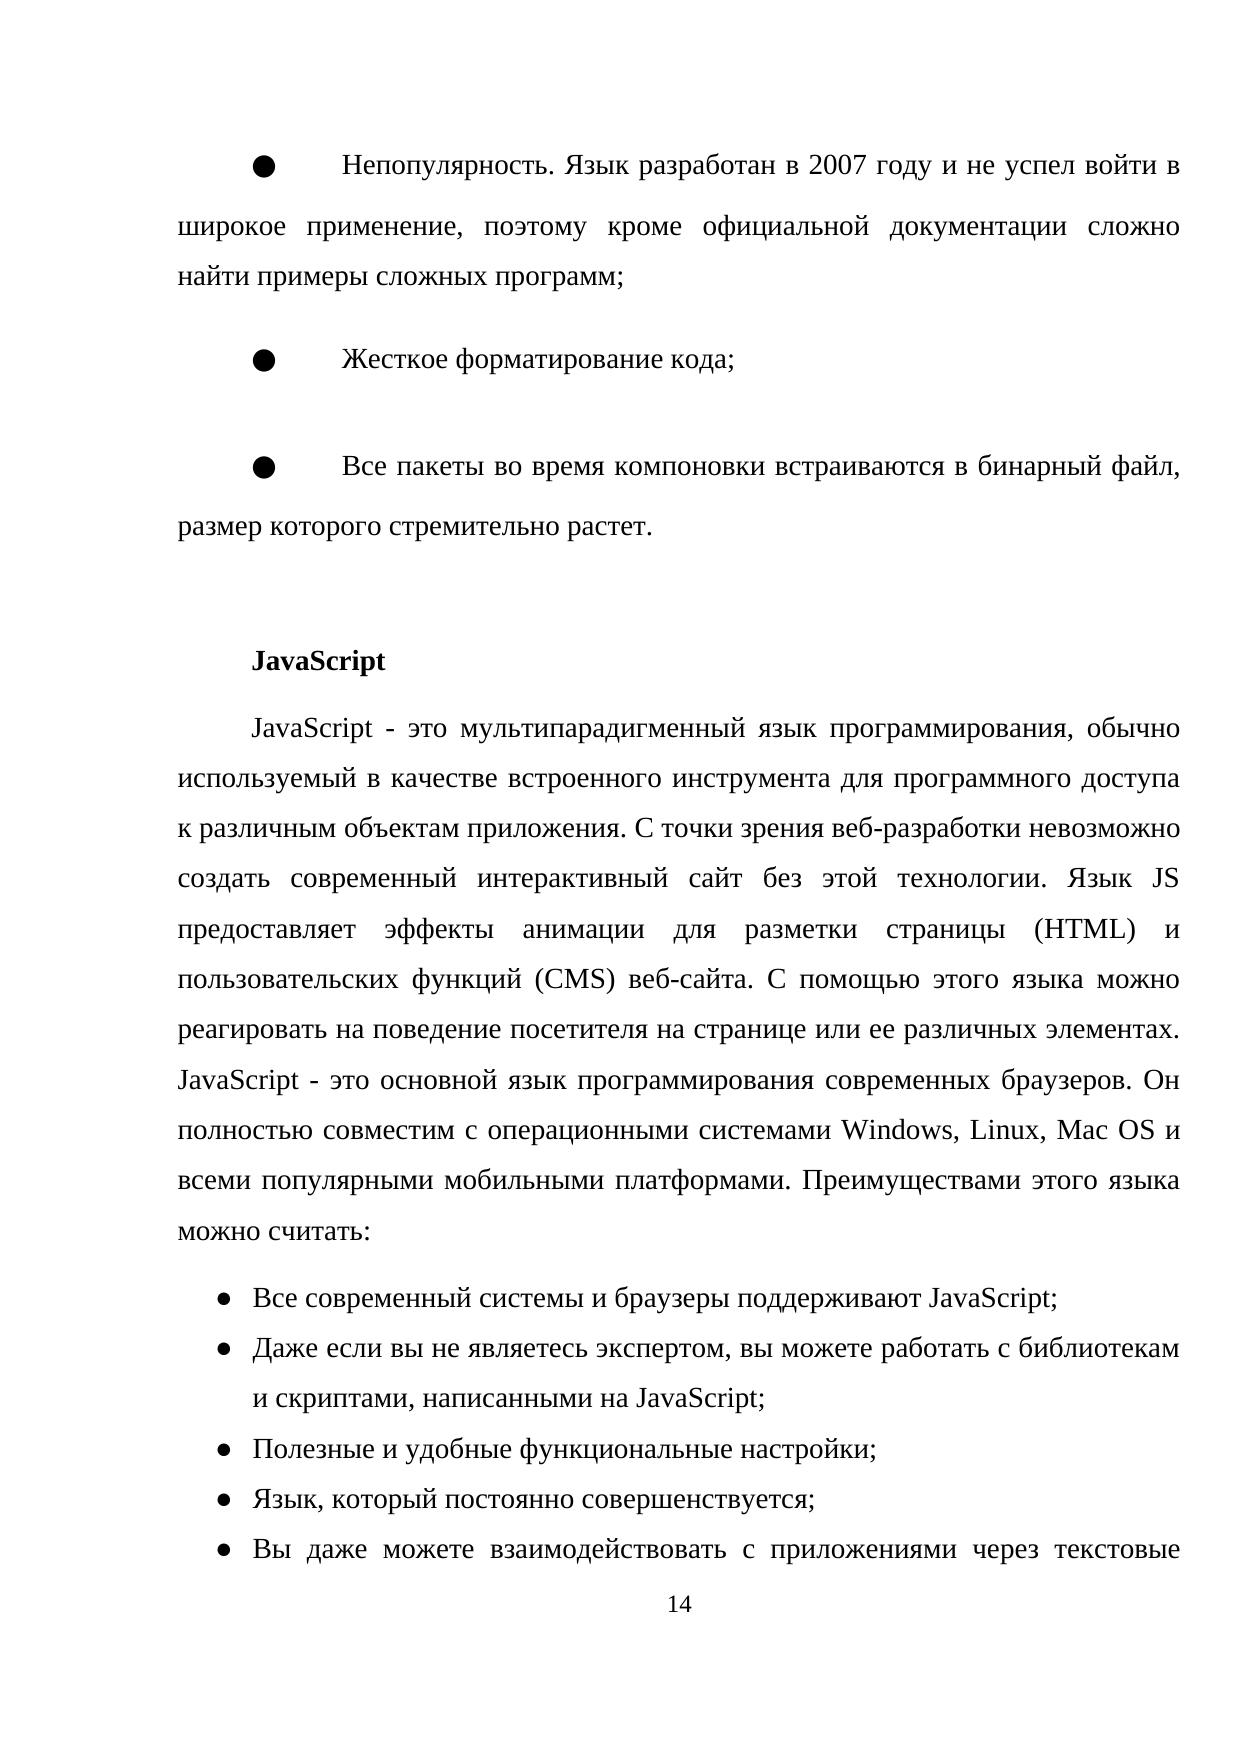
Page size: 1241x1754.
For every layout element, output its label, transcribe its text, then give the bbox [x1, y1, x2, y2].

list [215, 1531, 1181, 1565]
list Жесткое форматирование кода; [177, 325, 1181, 385]
list Полезные и удобные функциональные настройки; [215, 1431, 1181, 1464]
list Даже если вы не являетесь экспертом, вы можете работать с библиотекам и скриптами, написанными на JavaScript; [215, 1330, 1181, 1414]
list Все пакеты во время компоновки встраиваются в бинарный файл, размер которого стремительно растет. [177, 432, 1181, 542]
text JavaScript [177, 643, 1181, 676]
list Непопулярность. Язык разработан в 2007 году и не успел войти в широкое применение, поэтому кроме официальной документации сложно найти примеры сложных программ; [177, 131, 1181, 292]
list Язык, который постоянно совершенствуется; [215, 1481, 1181, 1515]
list Все современный системы и браузеры поддерживают JavaScript; [215, 1280, 1181, 1313]
text JavaScript - это мультипарадигменный язык программирования, обычно используемый в качестве встроенного инструмента для программного доступа к различным объектам приложения. С точки зрения веб-разработки невозможно создать современный интерактивный сайт без этой технологии. Язык JS предоставляет эффекты анимации для разметки страницы (HTML) и пользовательских функций (CMS) веб-сайта. С помощью этого языка можно реагировать на поведение посетителя на странице или ее различных элементах. JavaScript - это основной язык программирования современных браузеров. Он полностью совместим с операционными системами Windows, Linux, Mac OS и всеми популярными мобильными платформами. Преимуществами этого языка можно считать: [177, 710, 1181, 1246]
